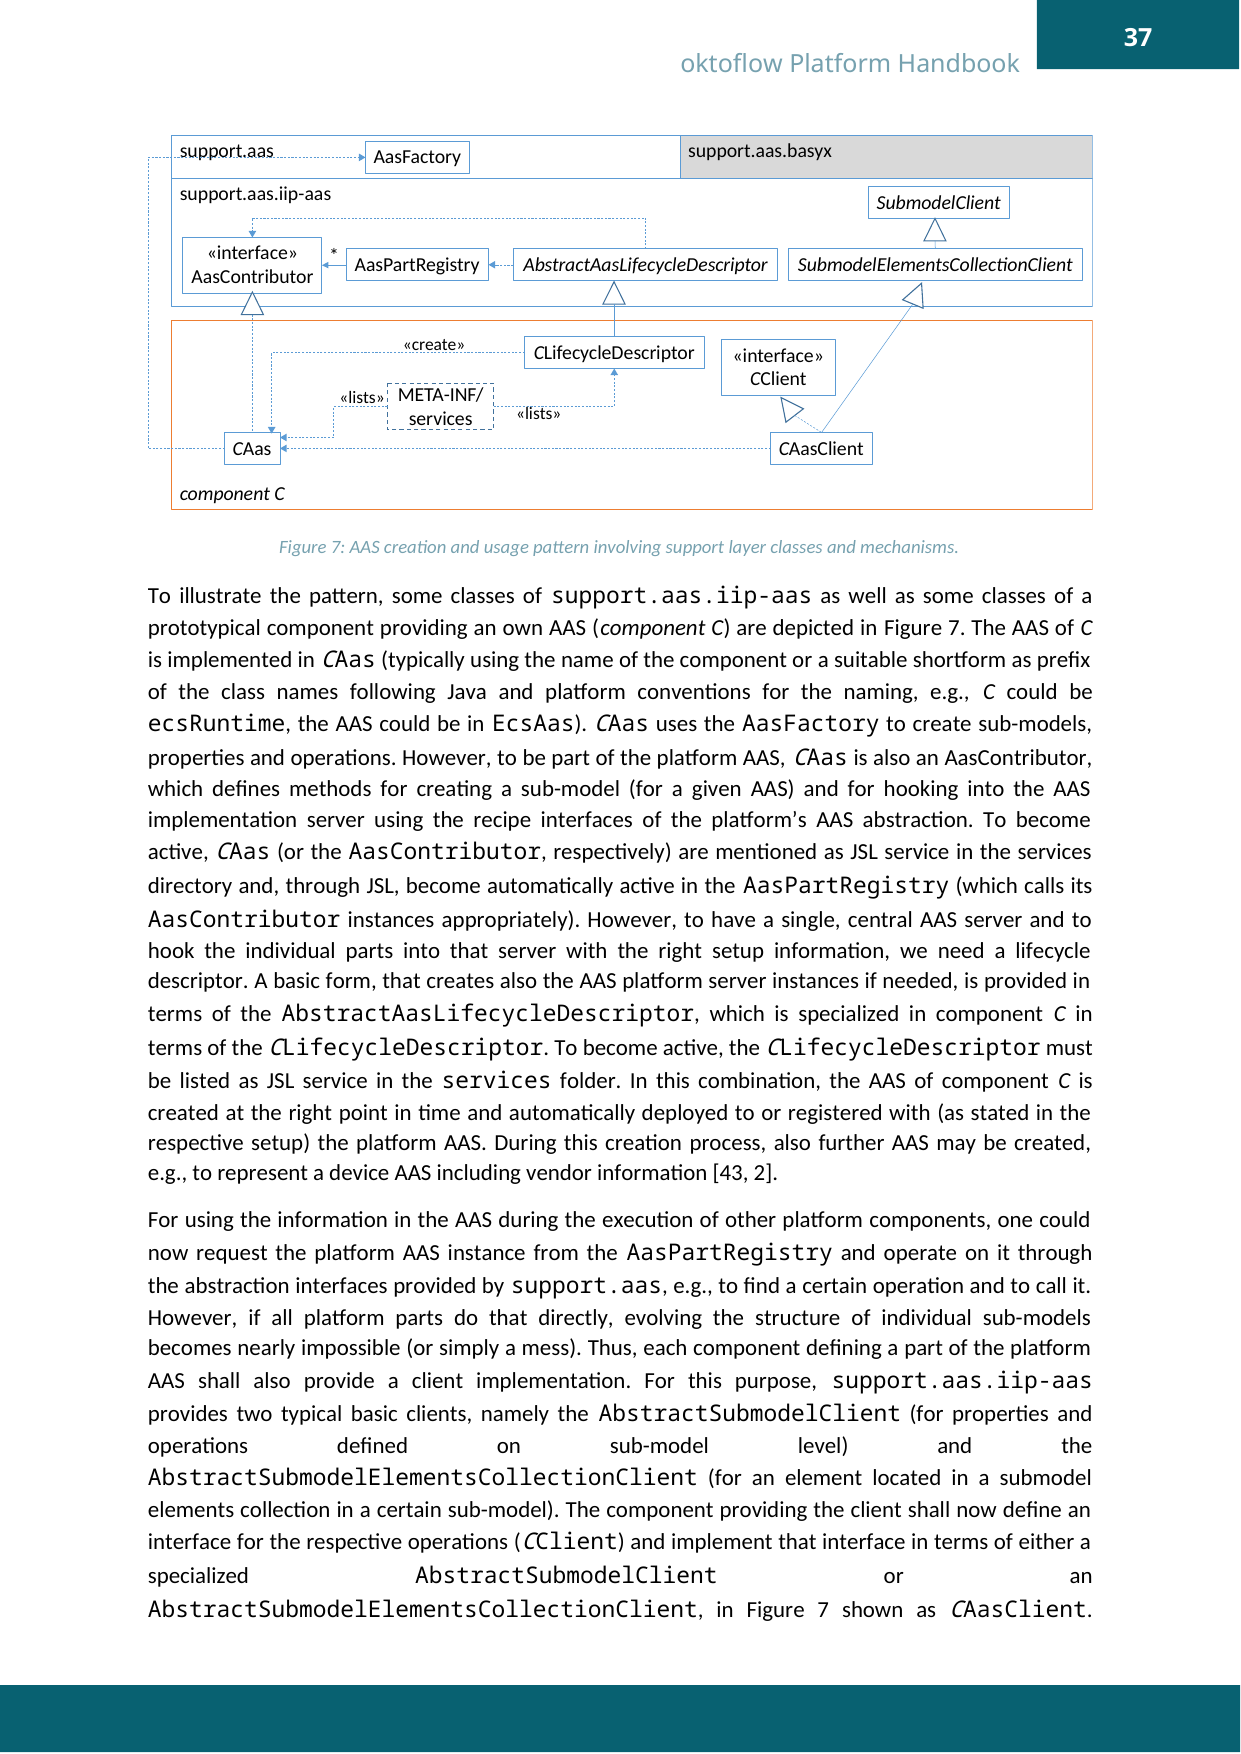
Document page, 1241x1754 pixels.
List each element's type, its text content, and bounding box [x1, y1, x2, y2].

text To illustrate the pattern, some classes of support.aas.iip-aas as well as some classes of a prototypical component providing an own AAS (component C) are depicted in Figure 7. The AAS of C is implemented in CAas (typically using the name of the component or a suitable shortform as prefix of the class names following Java and platform conventions for the naming, e.g., C could be ecsRuntime, the AAS could be in EcsAas). CAas uses the AasFactory to create sub-models, properties and operations. However, to be part of the platform AAS, CAas is also an AasContributor, which defines methods for creating a sub-model (for a given AAS) and for hooking into the AAS implementation server using the recipe interfaces of the platform’s AAS abstraction. To become active, CAas (or the AasContributor, respectively) are mentioned as JSL service in the services directory and, through JSL, become automatically active in the AasPartRegistry (which calls its AasContributor instances appropriately). However, to have a single, central AAS server and to hook the individual parts into that server with the right setup information, we need a lifecycle descriptor. A basic form, that creates also the AAS platform server instances if needed, is provided in terms of the AbstractAasLifecycleDescriptor, which is specialized in component C in terms of the CLifecycleDescriptor. To become active, the CLifecycleDescriptor must be listed as JSL service in the services folder. In this combination, the AAS of component C is created at the right point in time and automatically deployed to or registered with (as stated in the respective setup) the platform AAS. During this creation process, also further AAS may be created, e.g., to represent a device AAS including vendor information [43, 2]. [148, 579, 1093, 1186]
text Figure 7: AAS creation and usage pattern involving support layer classes and mechanisms. [148, 536, 1093, 559]
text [148, 1205, 1093, 1624]
